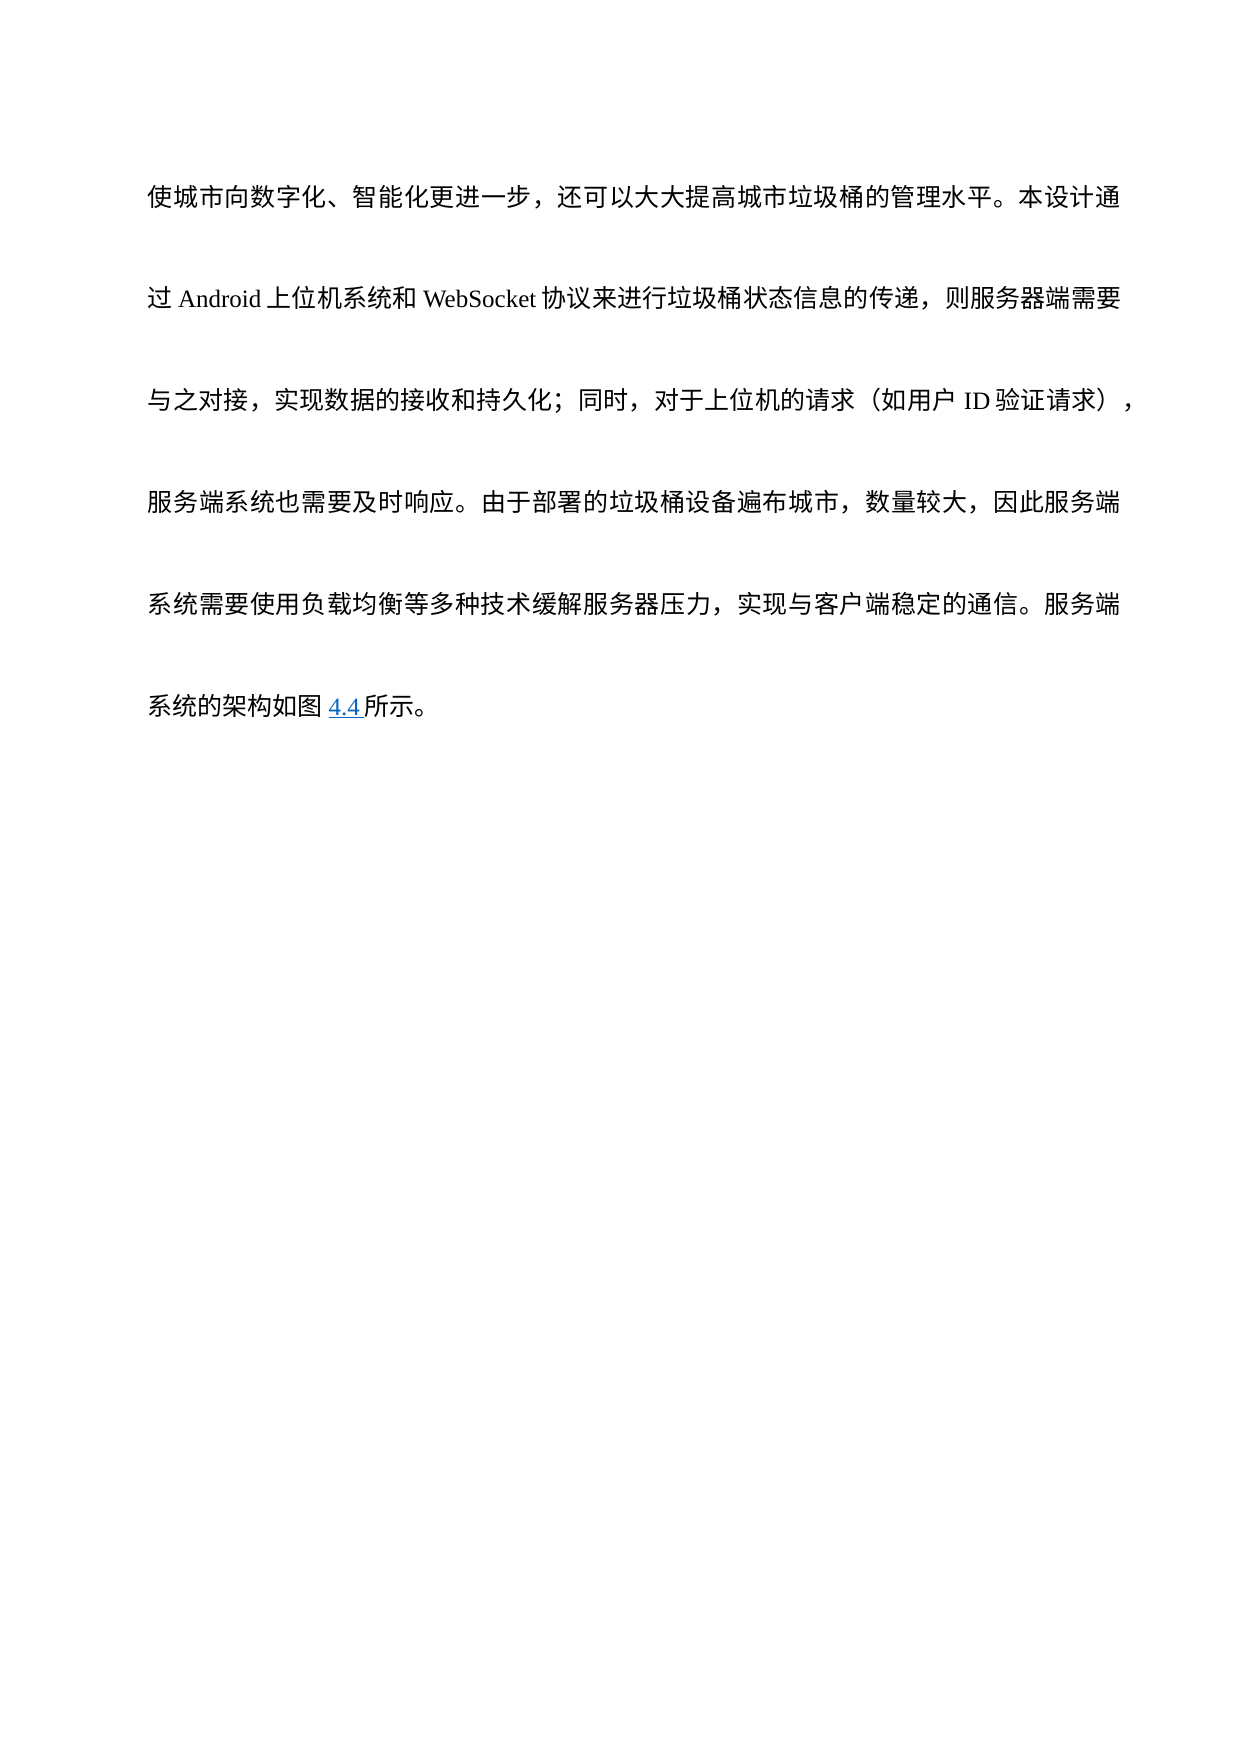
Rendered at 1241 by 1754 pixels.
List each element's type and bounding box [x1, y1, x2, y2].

text [148, 161, 1122, 738]
